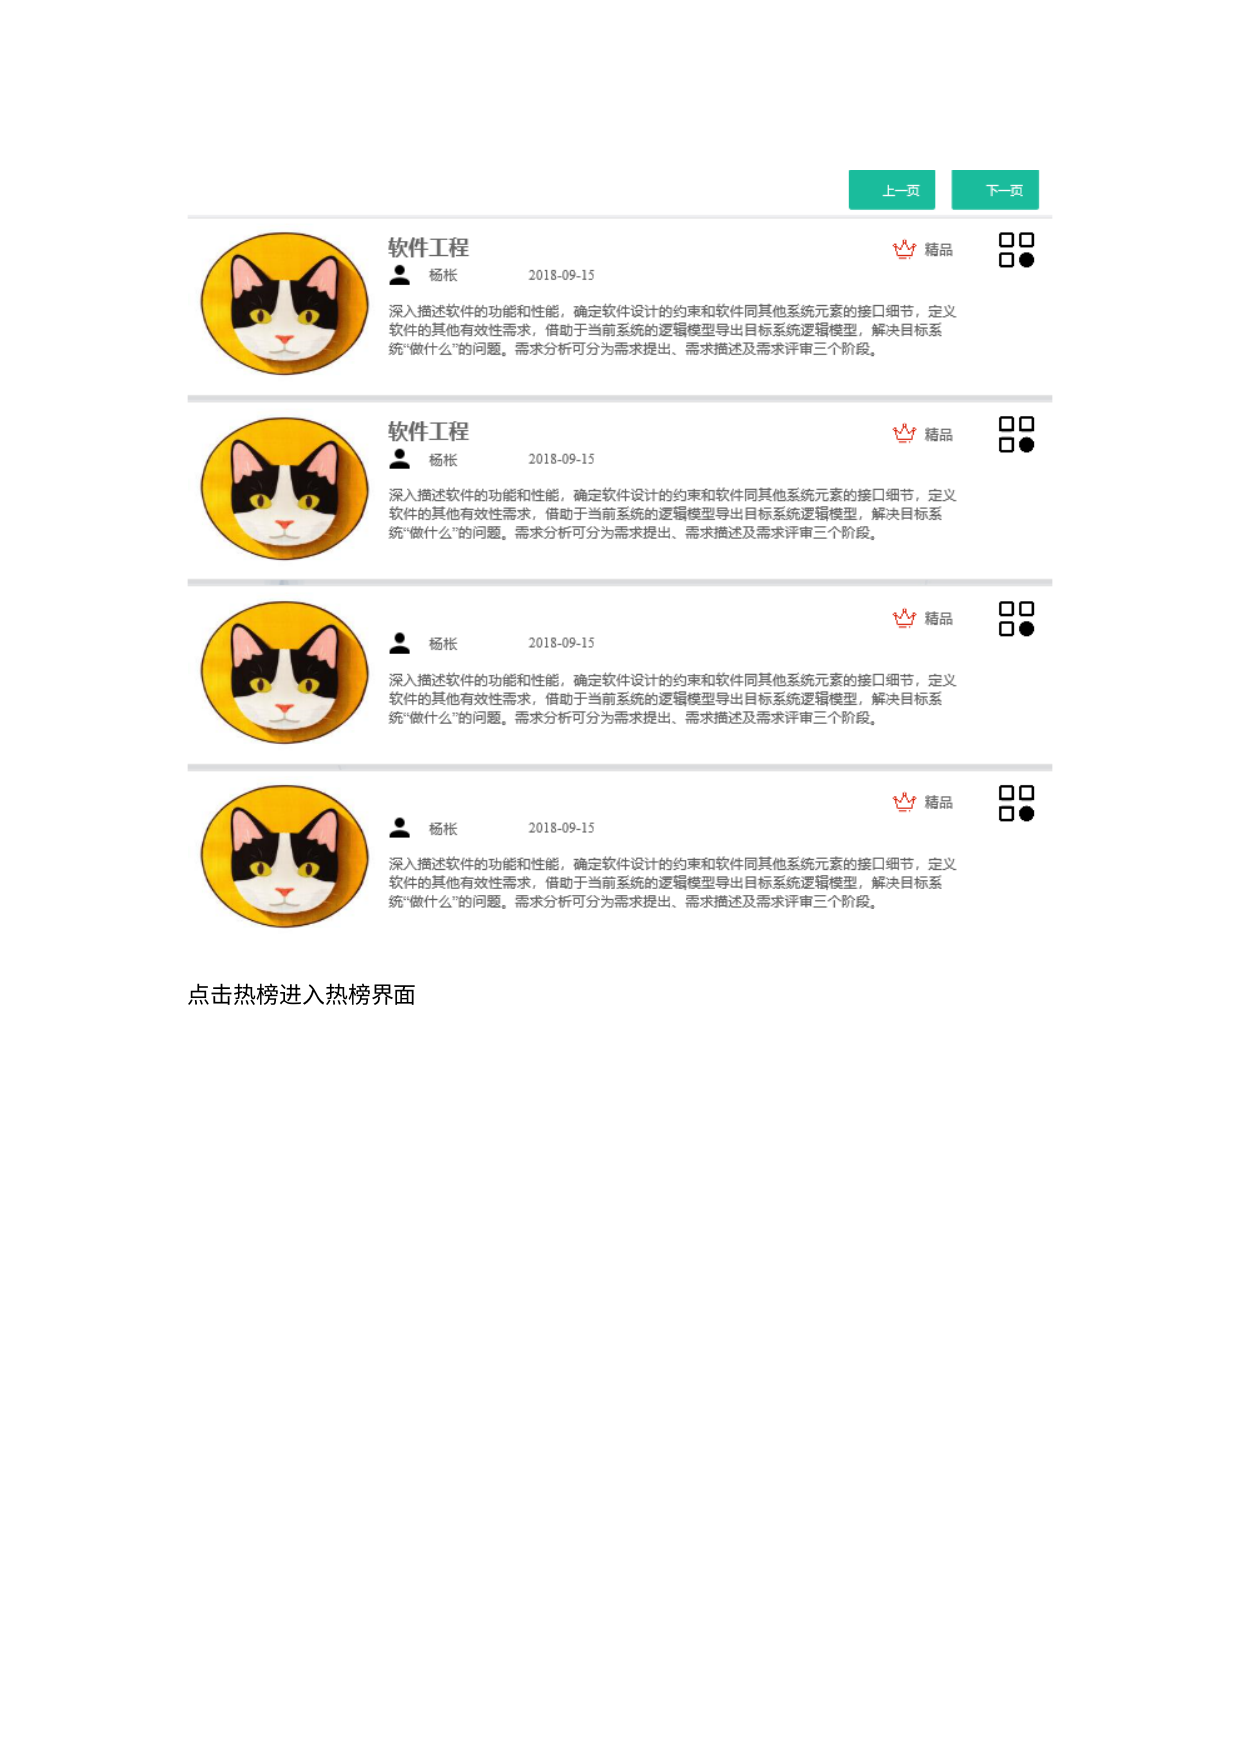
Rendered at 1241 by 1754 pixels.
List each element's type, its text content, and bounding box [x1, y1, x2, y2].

text 点击热榜进入热榜界面 [187, 961, 1053, 1026]
picture [187, 170, 1053, 934]
